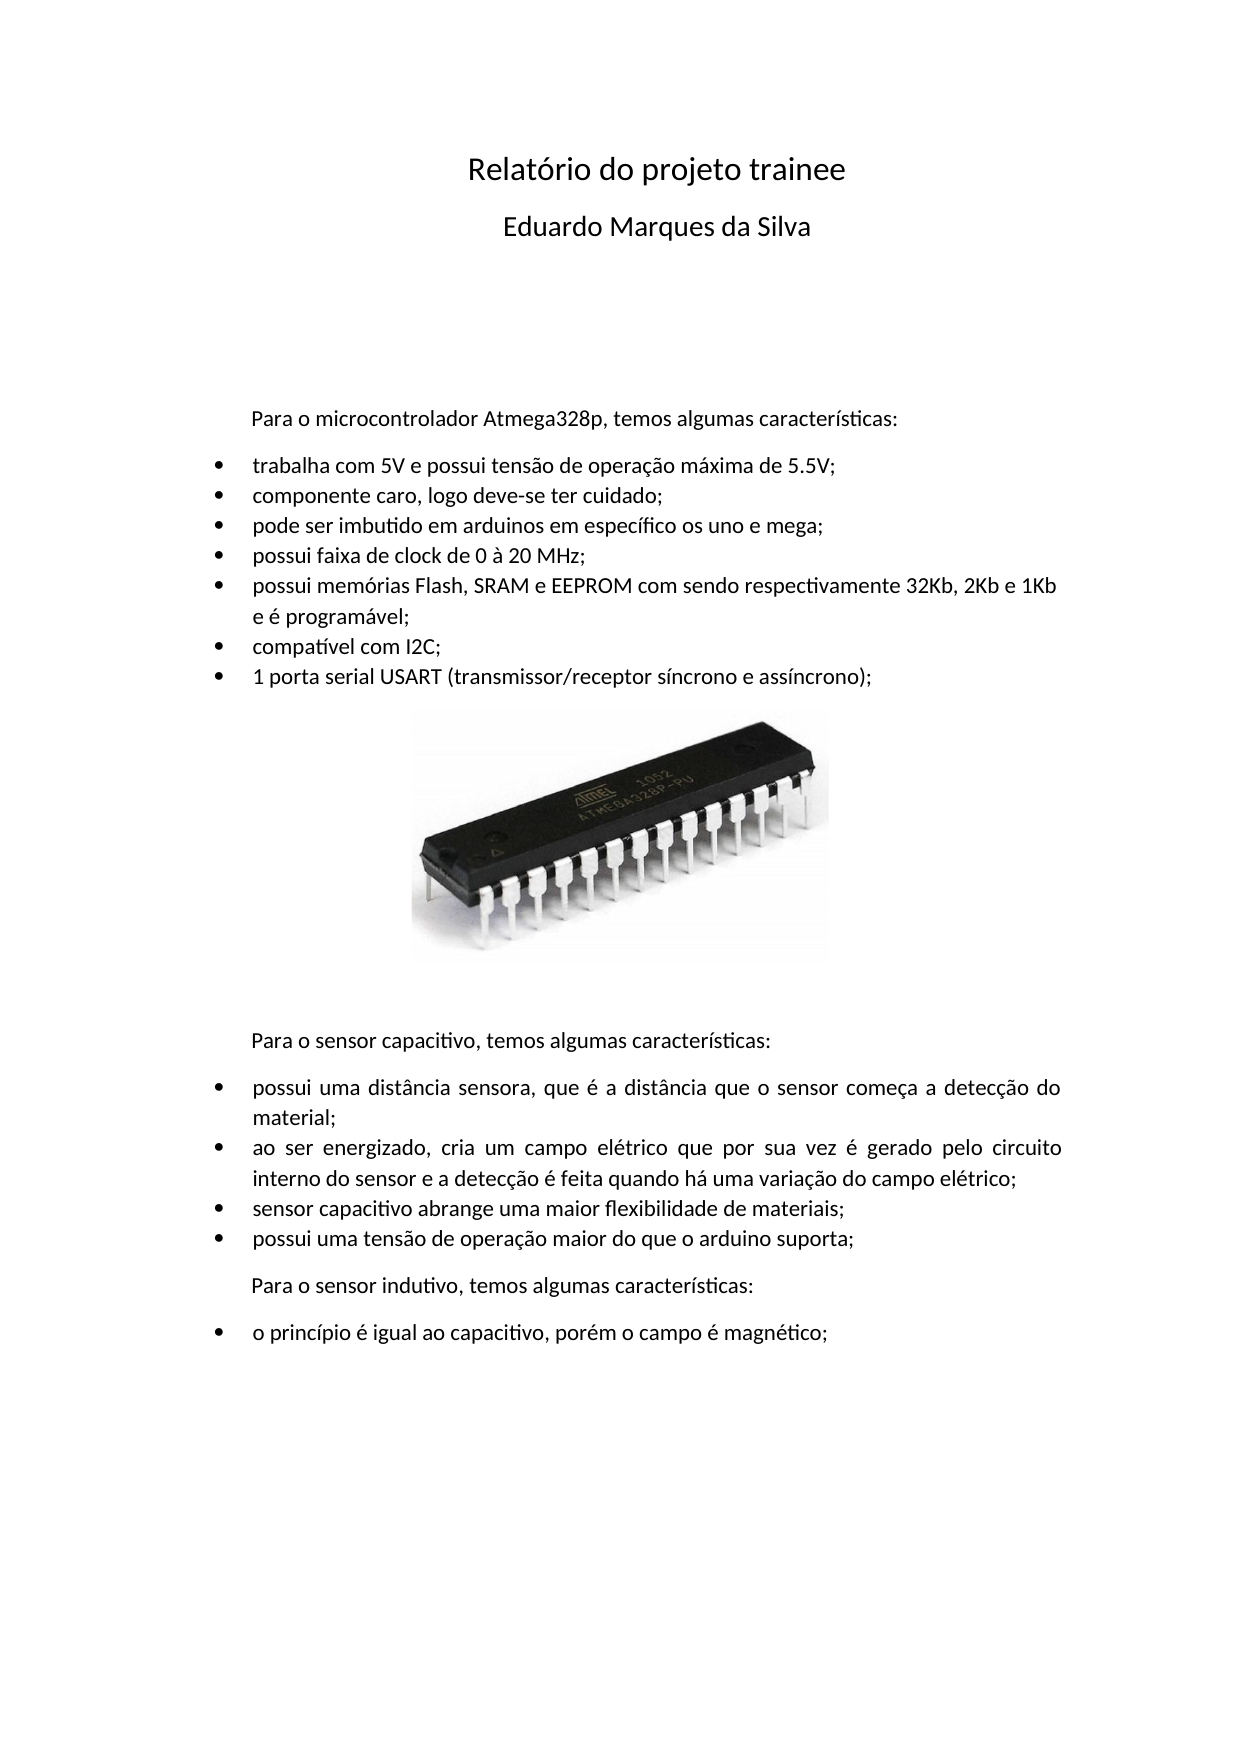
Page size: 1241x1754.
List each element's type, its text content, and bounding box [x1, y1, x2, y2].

list possui uma tensão de operação maior do que o arduino suporta; [215, 1224, 1063, 1252]
list 1 porta serial USART (transmissor/receptor síncrono e assíncrono); [215, 662, 1063, 690]
list sensor capacitivo abrange uma maior flexibilidade de materiais; [215, 1194, 1063, 1222]
list possui uma distância sensora, que é a distância que o sensor começa a detecção do material; [215, 1073, 1063, 1131]
list o princípio é igual ao capacitivo, porém o campo é magnético; [215, 1318, 1063, 1346]
text Para o microcontrolador Atmega328p, temos algumas características: [177, 404, 1063, 432]
text Para o sensor indutivo, temos algumas características: [251, 1271, 1063, 1299]
list componente caro, logo deve-se ter cuidado; [215, 481, 1063, 509]
list pode ser imbutido em arduinos em específico os uno e mega; [215, 511, 1063, 539]
text Para o sensor capacitivo, temos algumas características: [177, 1026, 1063, 1054]
picture [411, 709, 829, 961]
list possui memórias Flash, SRAM e EEPROM com sendo respectivamente 32Kb, 2Kb e 1Kb e é programável; [215, 572, 1063, 630]
list compatível com I2C; [215, 632, 1063, 660]
list possui faixa de clock de 0 à 20 MHz; [215, 541, 1063, 569]
text Eduardo Marques da Silva [177, 208, 1063, 244]
text Relatório do projeto trainee [177, 148, 1063, 188]
list ao ser energizado, cria um campo elétrico que por sua vez é gerado pelo circuito interno do sensor e a detecção é feita quando há uma variação do campo elétrico; [215, 1133, 1063, 1192]
list trabalha com 5V e possui tensão de operação máxima de 5.5V; [215, 451, 1063, 479]
